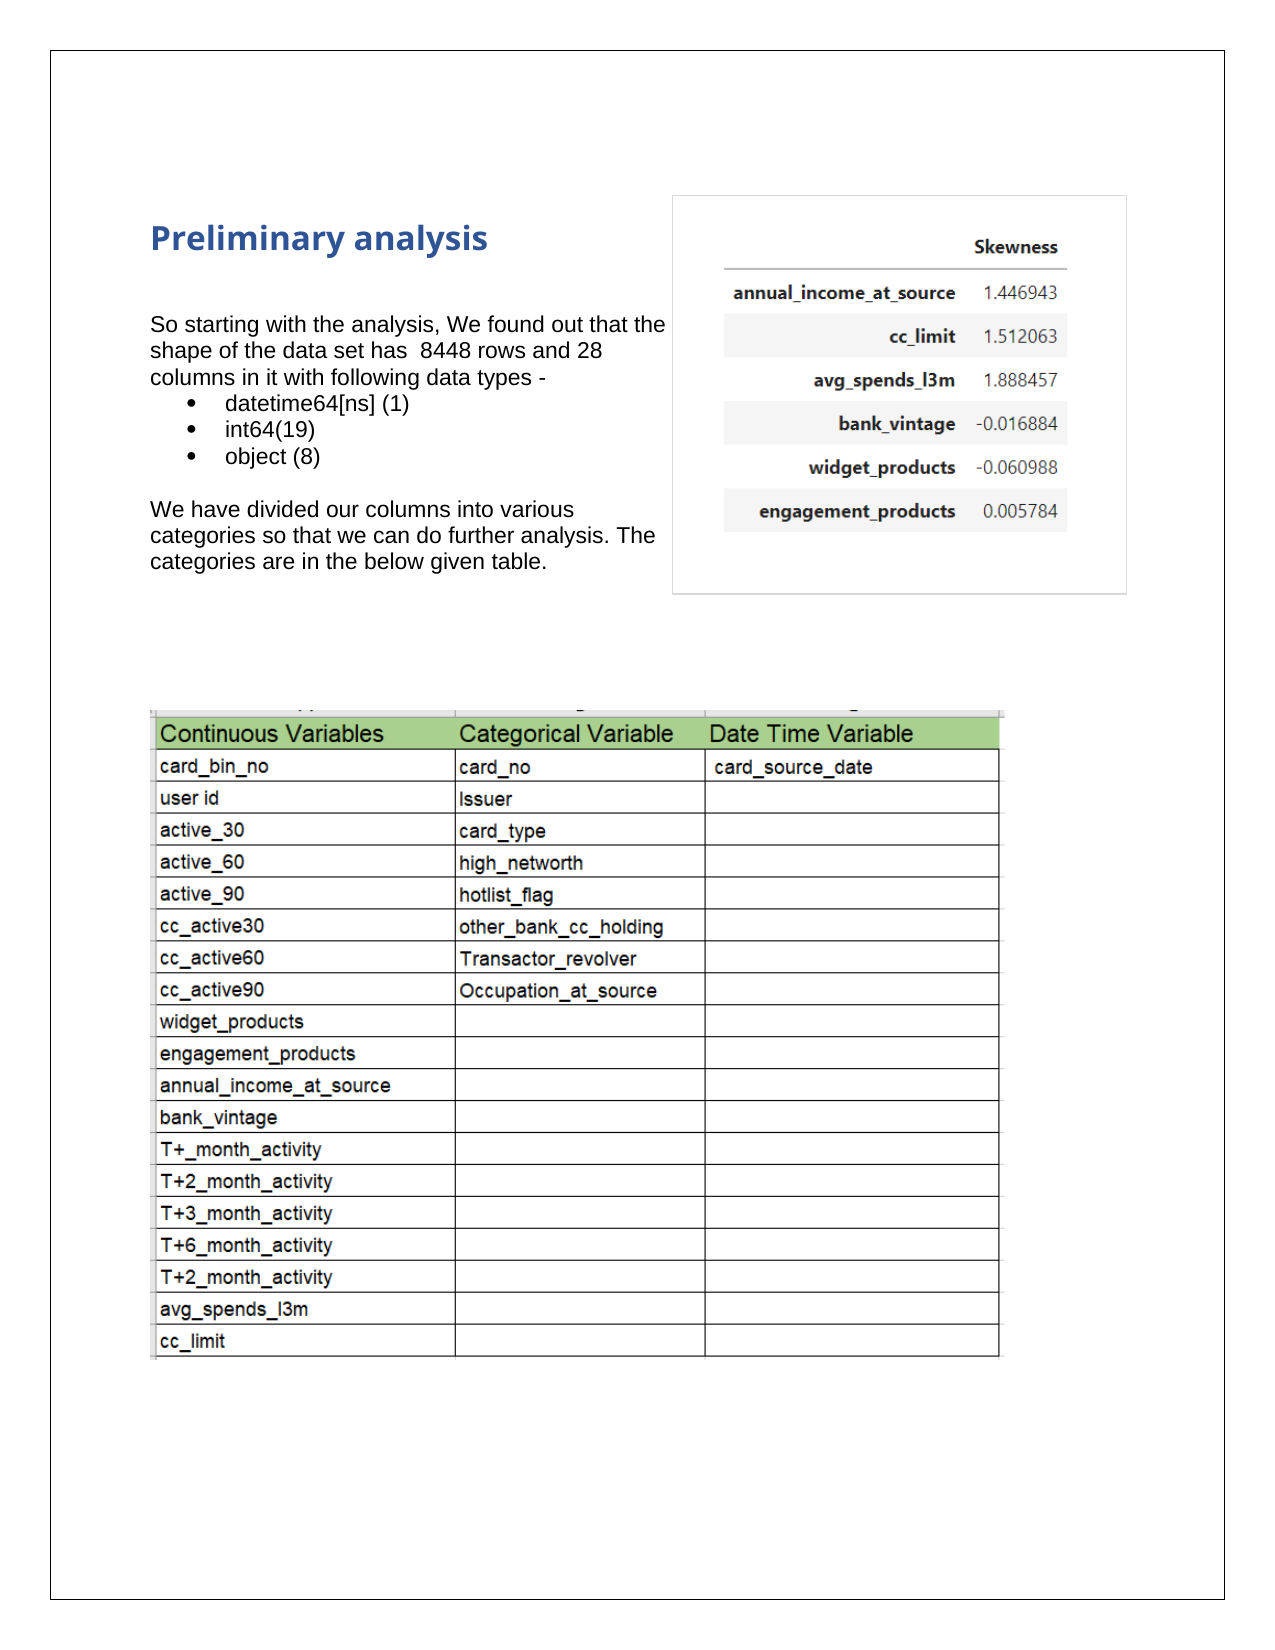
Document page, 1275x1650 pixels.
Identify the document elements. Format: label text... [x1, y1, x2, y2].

picture [150, 710, 1005, 1360]
list object (8) [187, 443, 672, 469]
text So starting with the analysis, We found out that the shape of the data set has 8448 rows and 28 columns in it with following data types - [150, 311, 672, 390]
text We have divided our columns into various categories so that we can do further analysis. The categories are in the below given table. [150, 496, 672, 574]
list int64(19) [187, 416, 672, 443]
picture [724, 218, 1111, 556]
list datetime64[ns] (1) [187, 390, 672, 416]
subtitle Preliminary analysis [150, 215, 672, 261]
